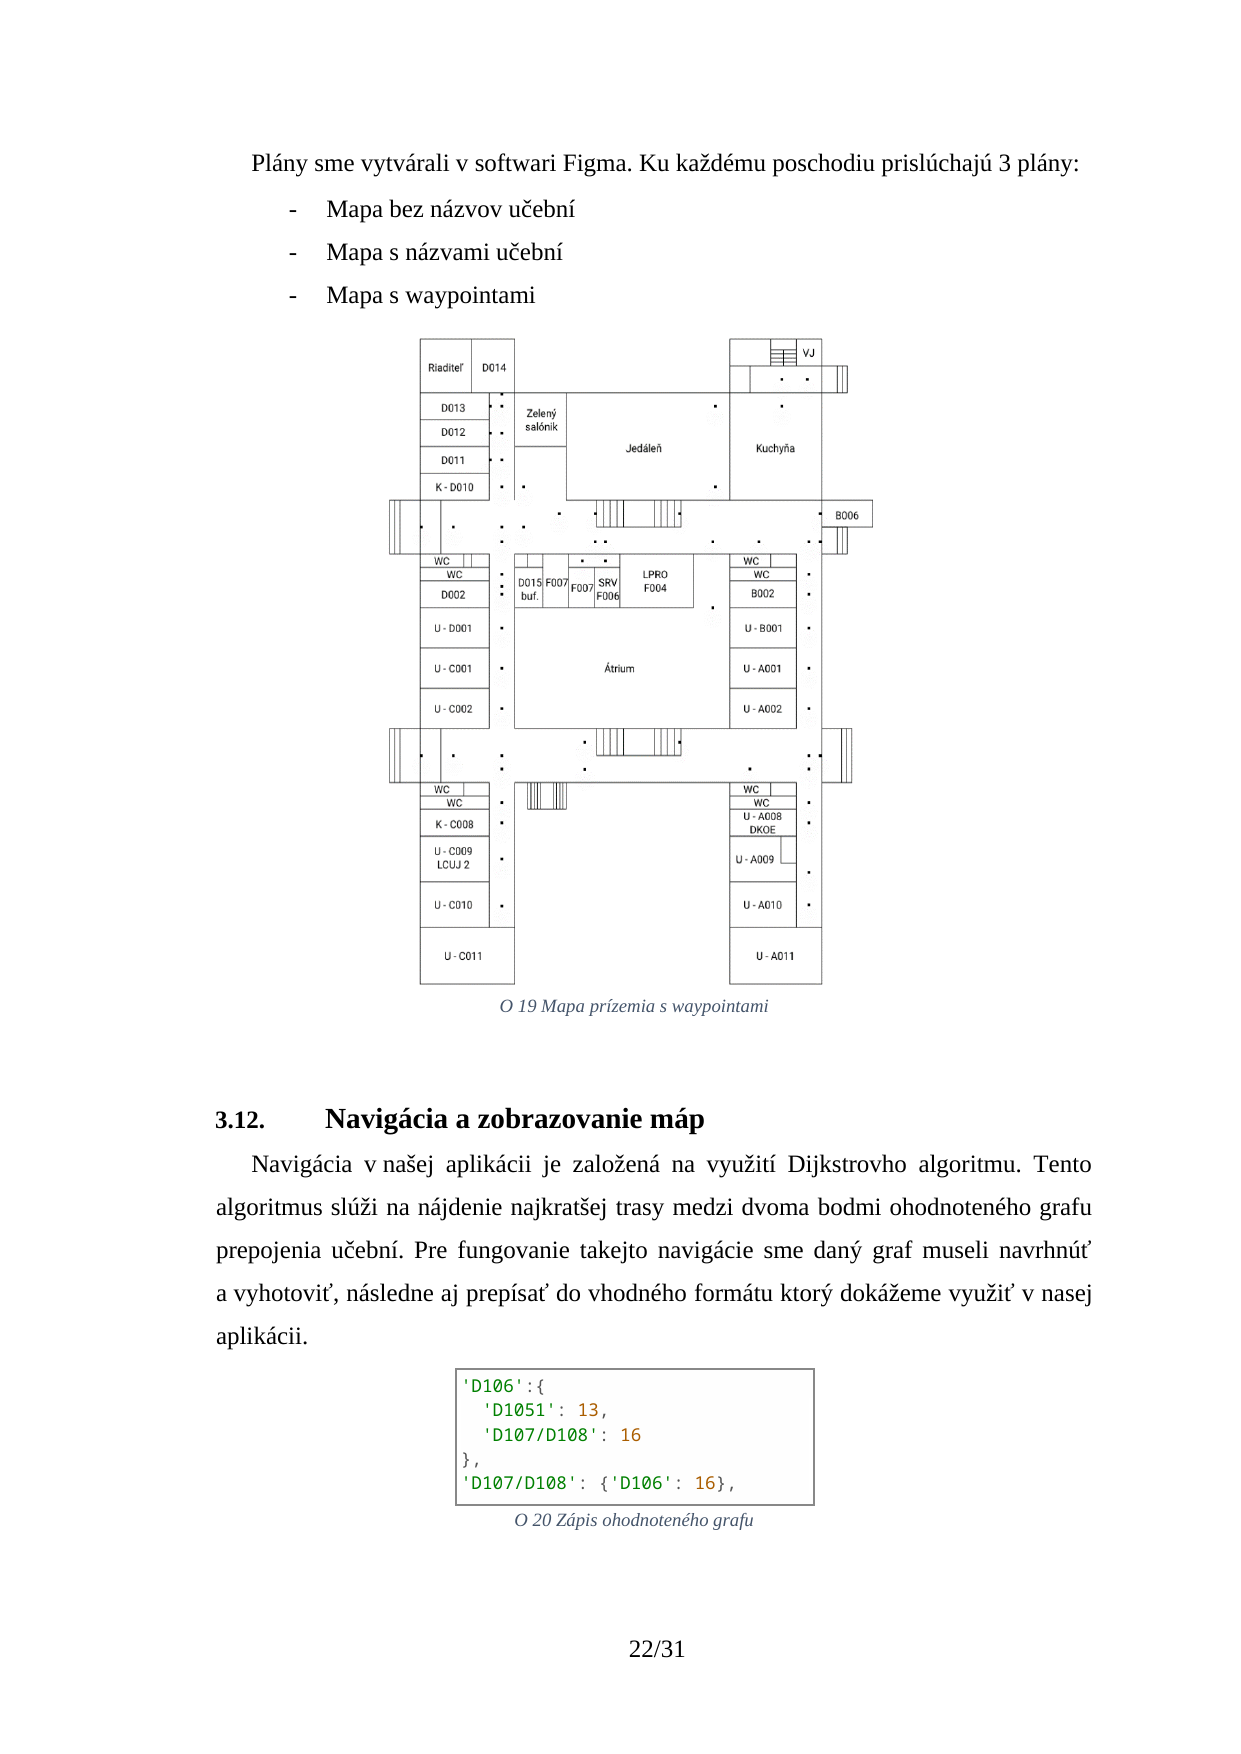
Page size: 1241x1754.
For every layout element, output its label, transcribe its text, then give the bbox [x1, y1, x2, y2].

list Mapa bez názvov učební [288, 194, 1092, 223]
text Plány sme vytvárali v softwari Figma. Ku každému poschodiu prislúchajú 3 plány: [223, 148, 1092, 176]
list Mapa s názvami učební [288, 237, 1092, 266]
text Navigácia v našej aplikácii je založená na využití Dijkstrovho algoritmu. Tento algoritmus slúži na nájdenie najkratšej trasy medzi dvoma bodmi ohodnoteného grafu prepojenia učební. Pre fungovanie takejto navigácie sme daný graf museli navrhnúť a vyhotoviť, následne aj prepísať do vhodného formátu ktorý dokážeme využiť v nasej aplikácii. [216, 1149, 1092, 1350]
text Navigácia a zobrazovanie máp [215, 1101, 1092, 1134]
picture [366, 335, 903, 989]
list Mapa s waypointami [288, 280, 1092, 309]
